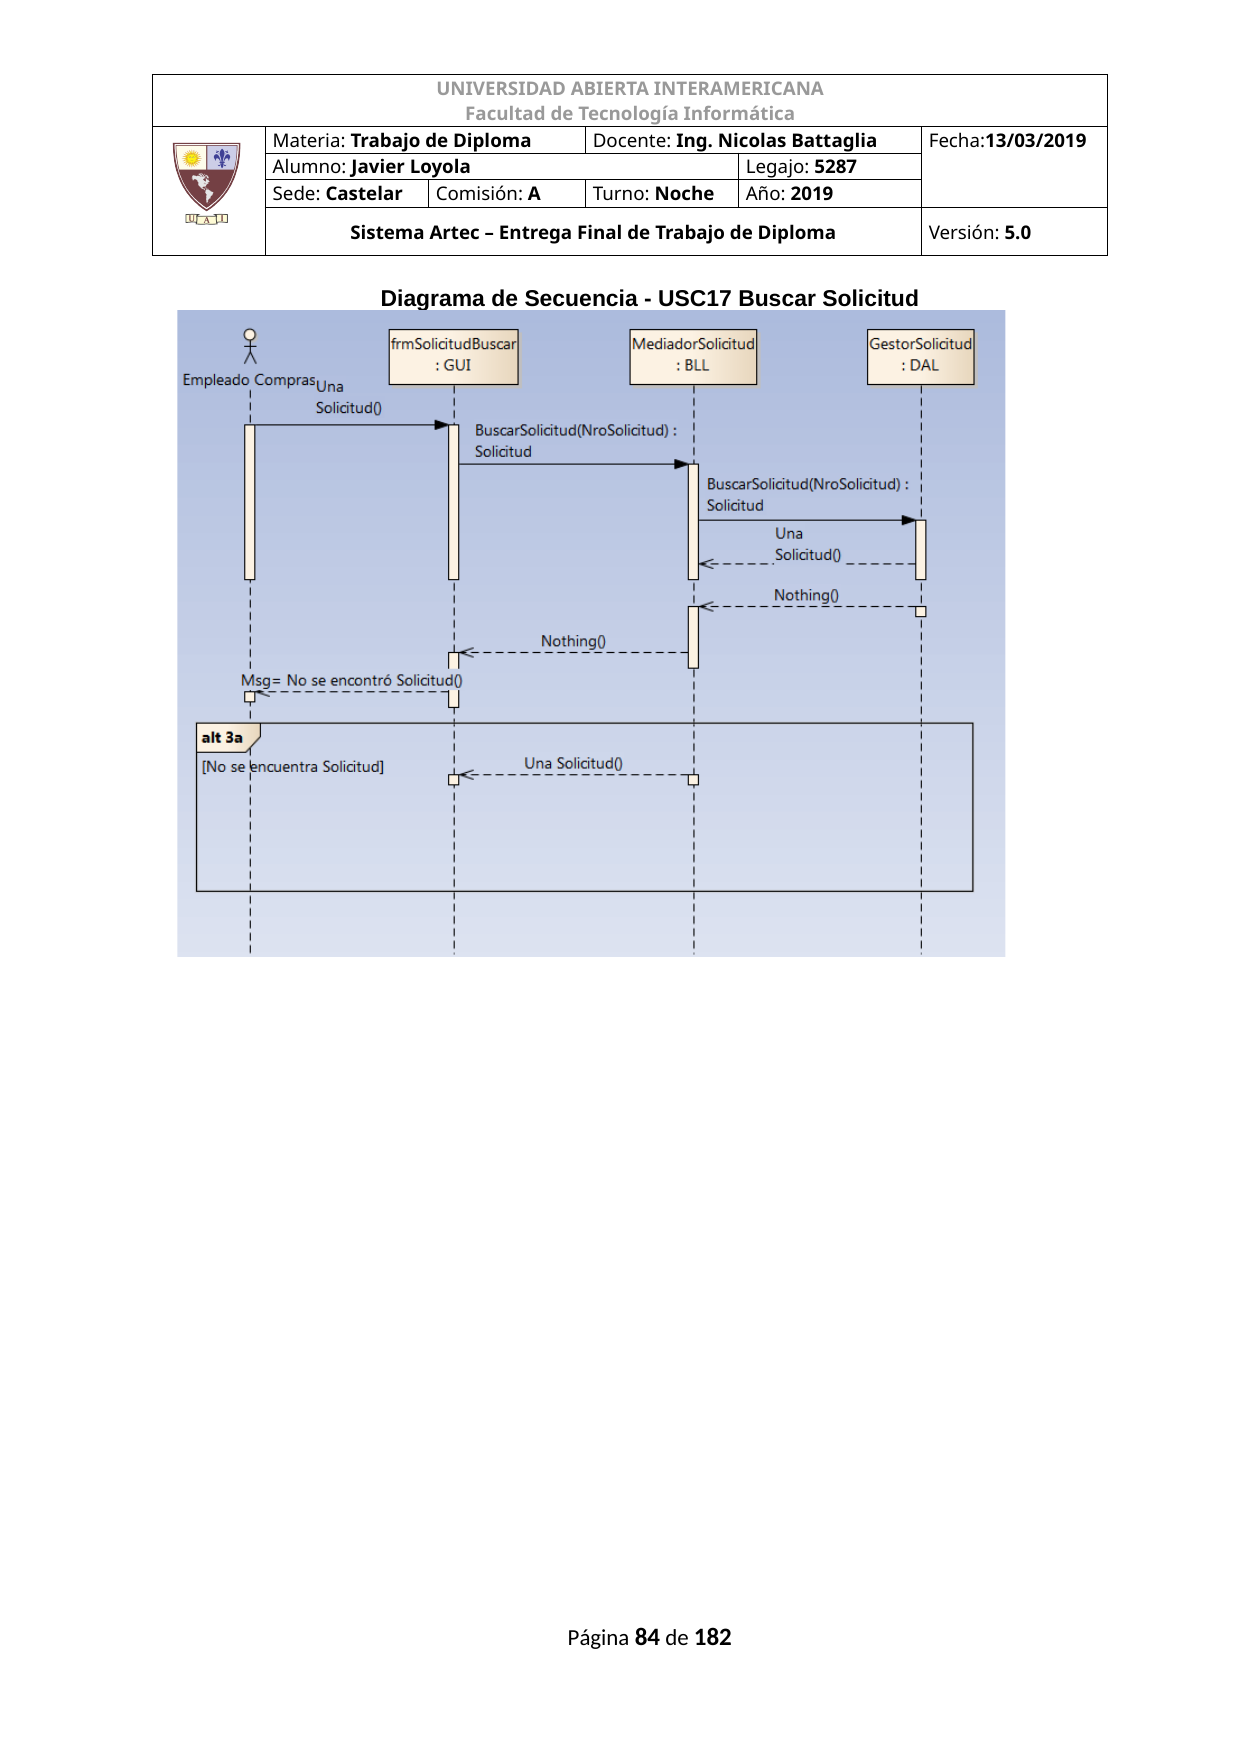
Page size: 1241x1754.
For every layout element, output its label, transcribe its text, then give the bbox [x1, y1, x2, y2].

picture [177, 310, 1006, 957]
text Diagrama de Secuencia - USC17 Buscar Solicitud [177, 284, 1122, 311]
picture [157, 136, 257, 228]
